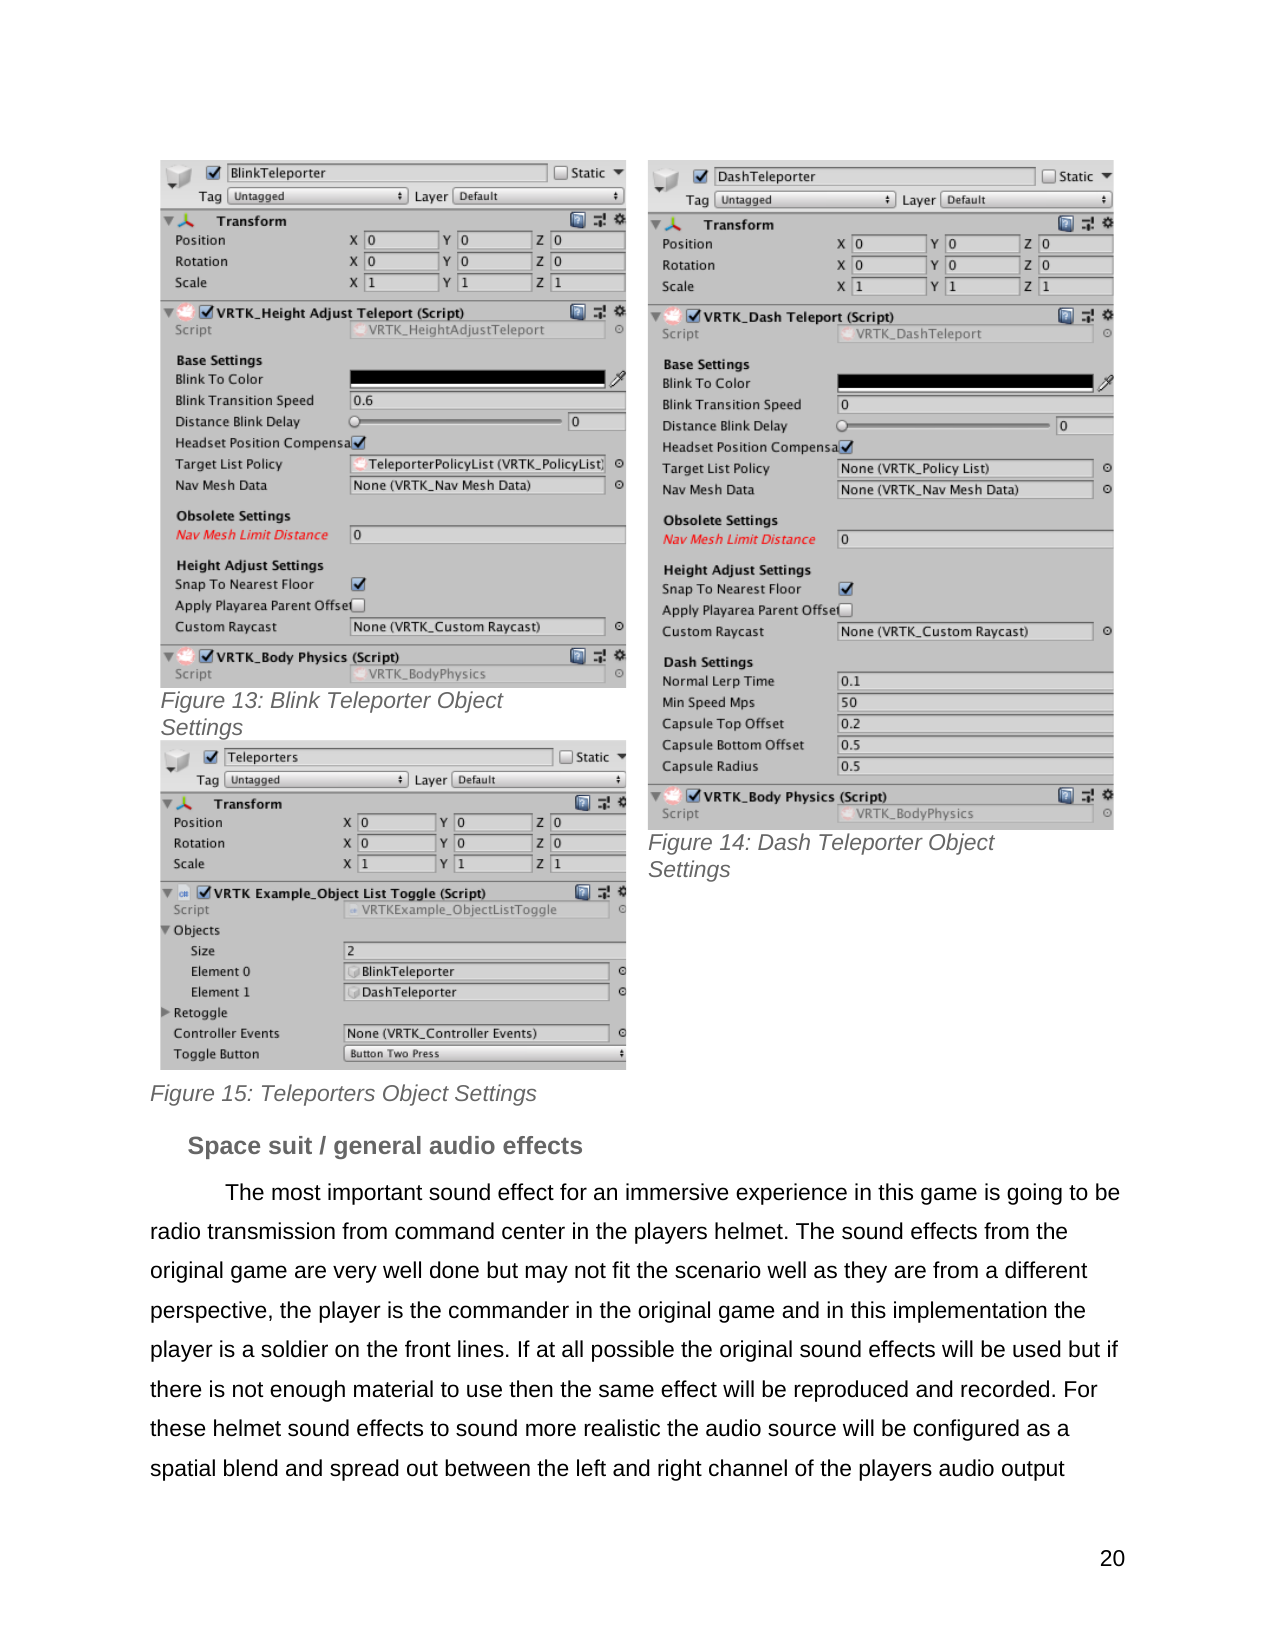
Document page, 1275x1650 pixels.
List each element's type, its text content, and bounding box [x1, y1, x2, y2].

picture [160, 160, 627, 688]
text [150, 1178, 1125, 1481]
subtitle Space suit / general audio effects [187, 1131, 1067, 1160]
table_header Figure 14: Dash Teleporter Object Settings [638, 150, 1125, 1080]
subtitle Figure 15: Teleporters Object Settings [150, 1080, 1067, 1106]
table_header Figure 13: Blink Teleporter Object Settings [150, 150, 637, 1080]
picture [647, 160, 1114, 830]
picture [160, 740, 627, 1070]
